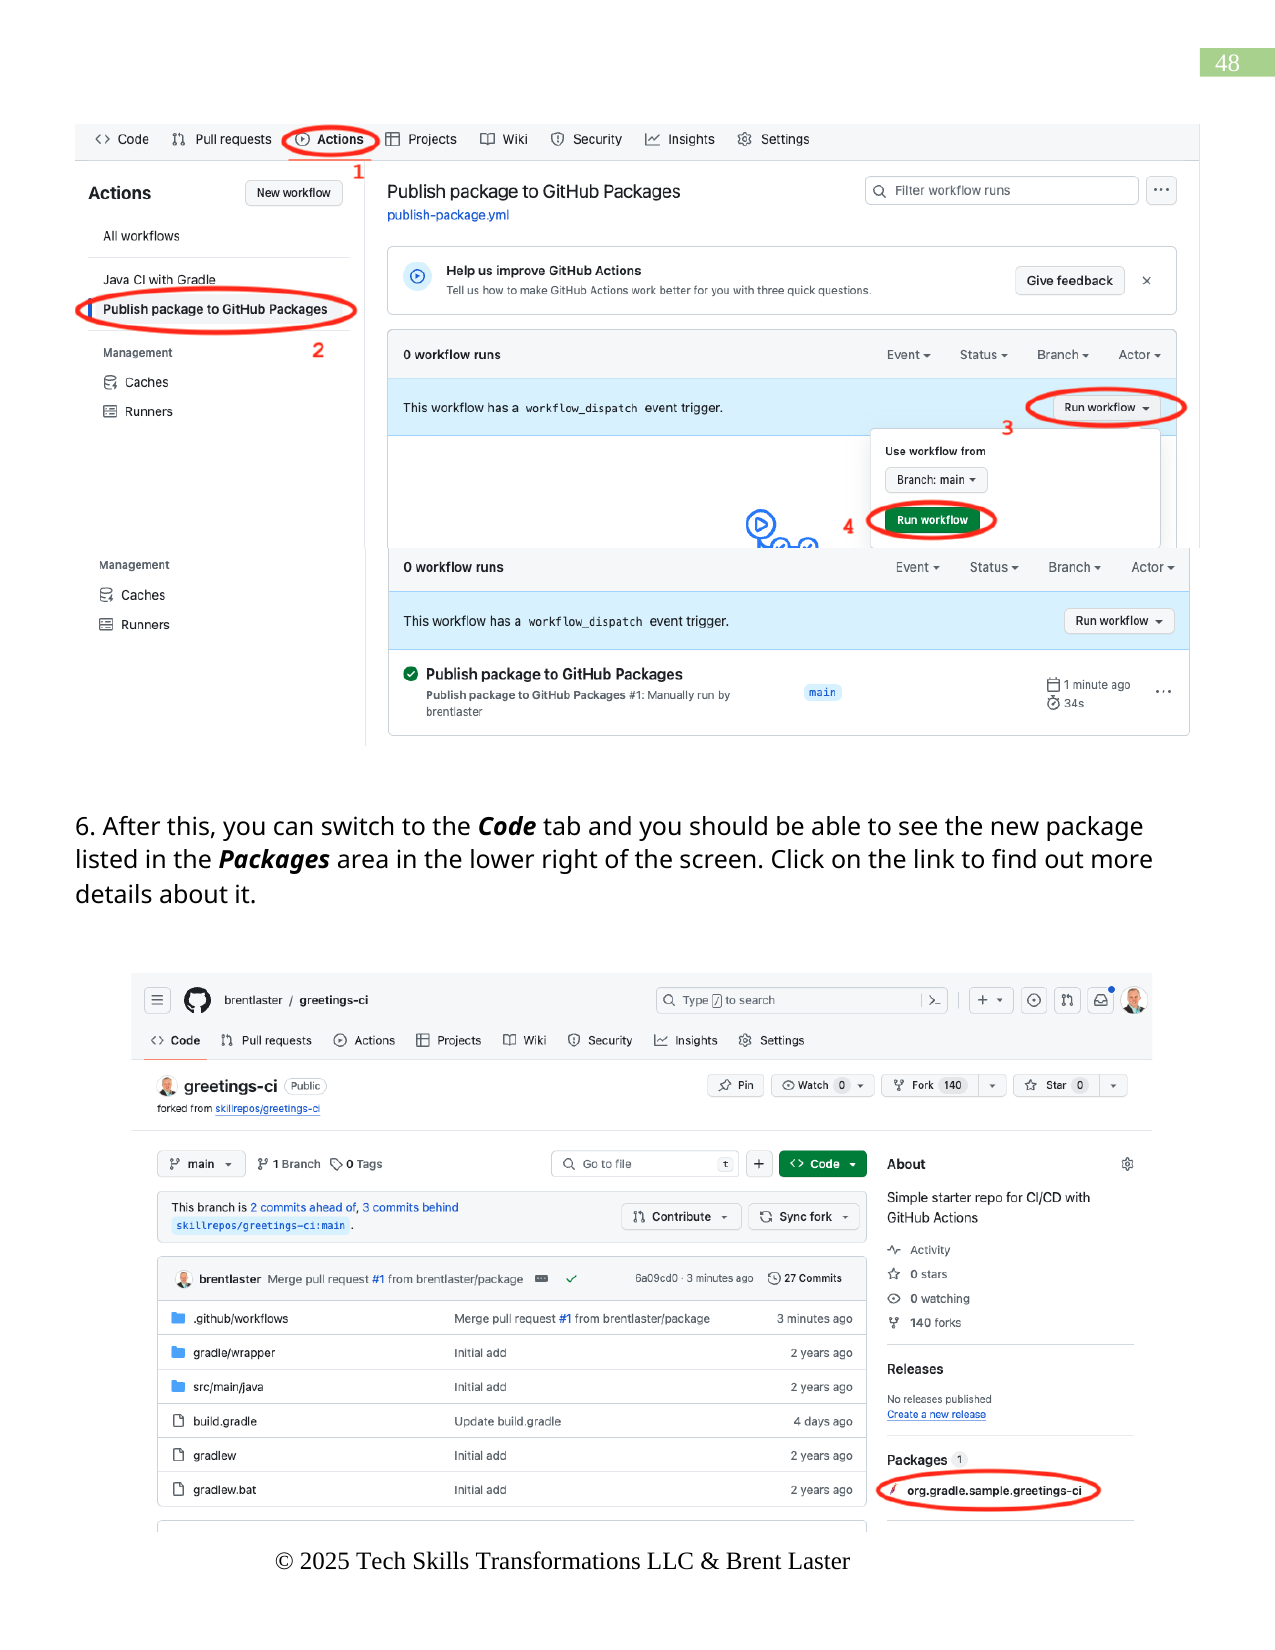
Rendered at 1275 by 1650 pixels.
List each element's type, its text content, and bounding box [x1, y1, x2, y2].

picture [75, 124, 1200, 746]
text 6. After this, you can switch to the Code tab and you should be able to see the new package listed in the Packages area in the lower right of the screen. Click on the link to find out more details about it. [75, 808, 1200, 973]
picture [131, 973, 1153, 1532]
